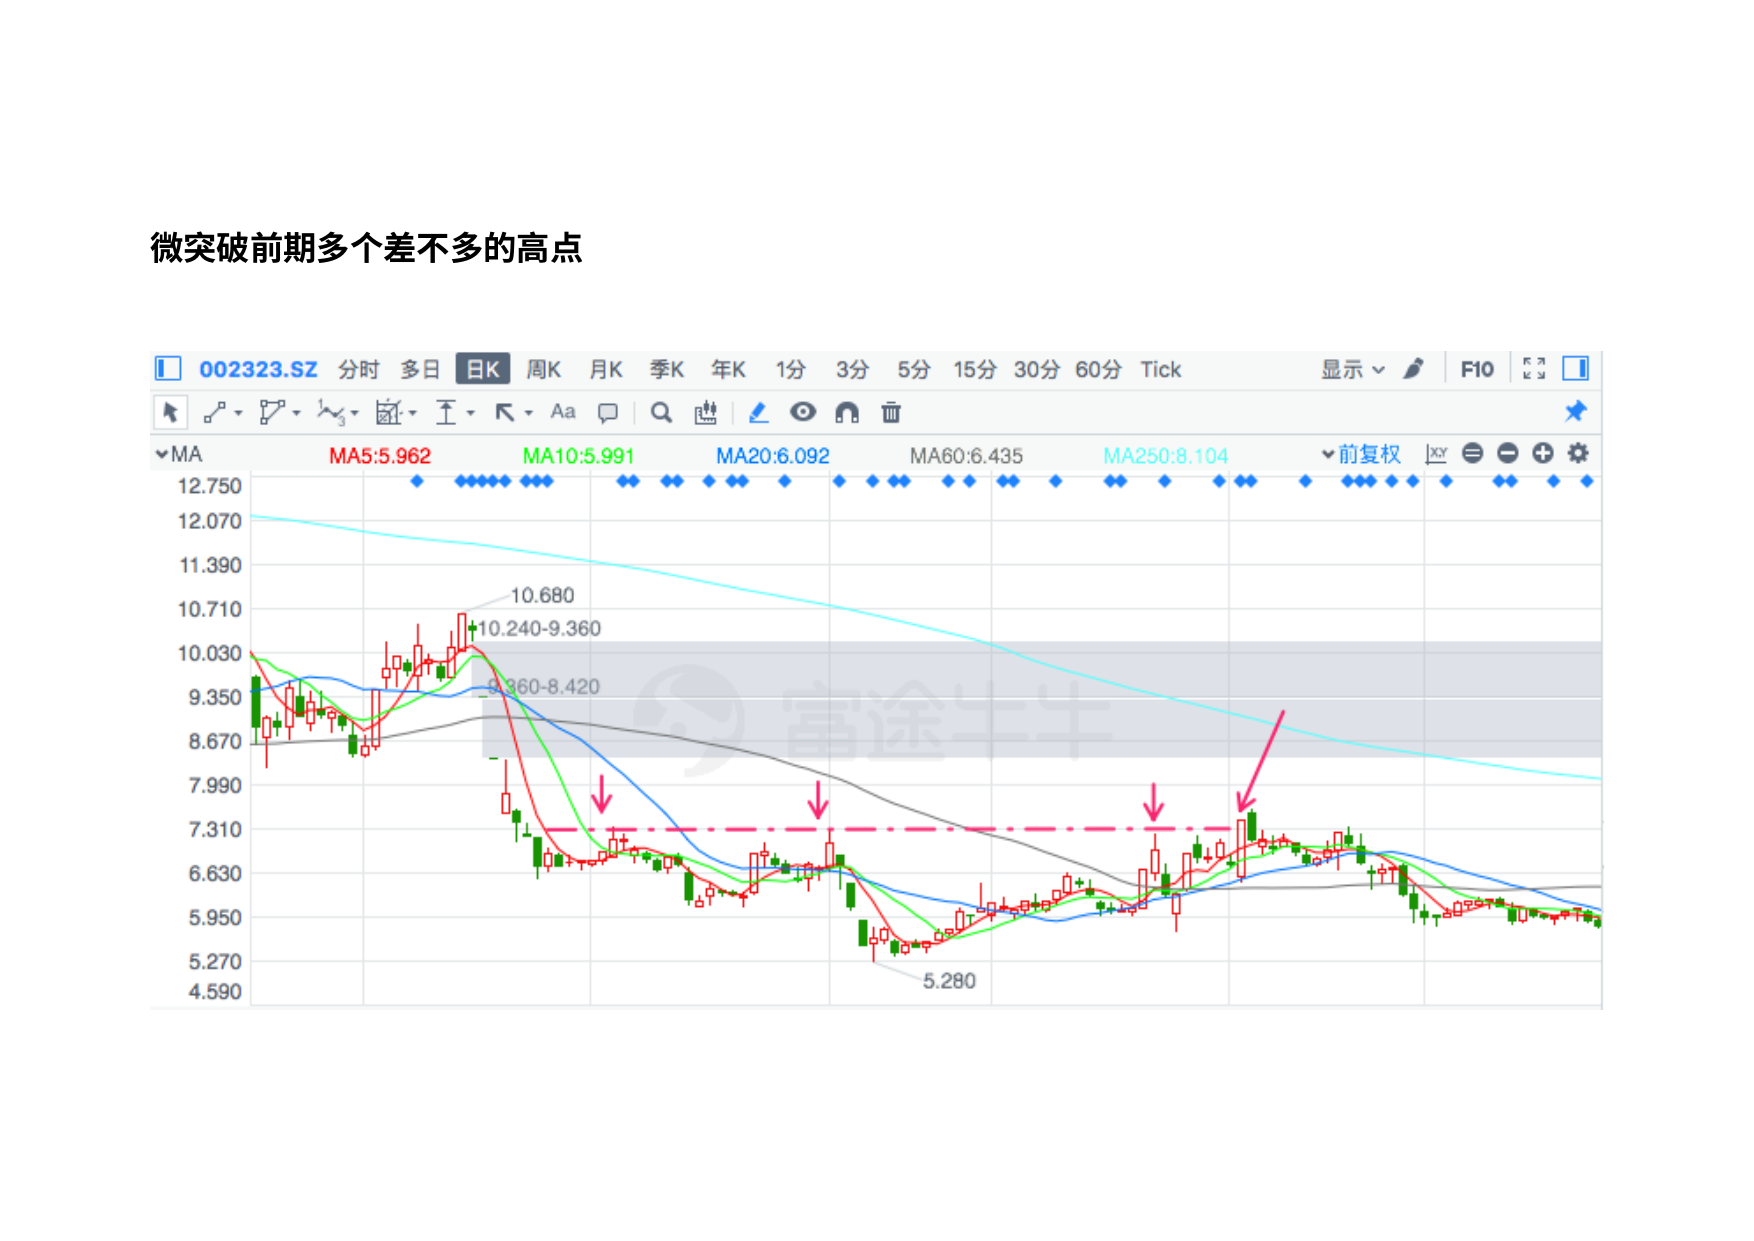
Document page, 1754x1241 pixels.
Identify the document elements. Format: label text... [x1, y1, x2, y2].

picture [150, 351, 1605, 1010]
subtitle 微突破前期多个差不多的高点 [150, 201, 1604, 289]
